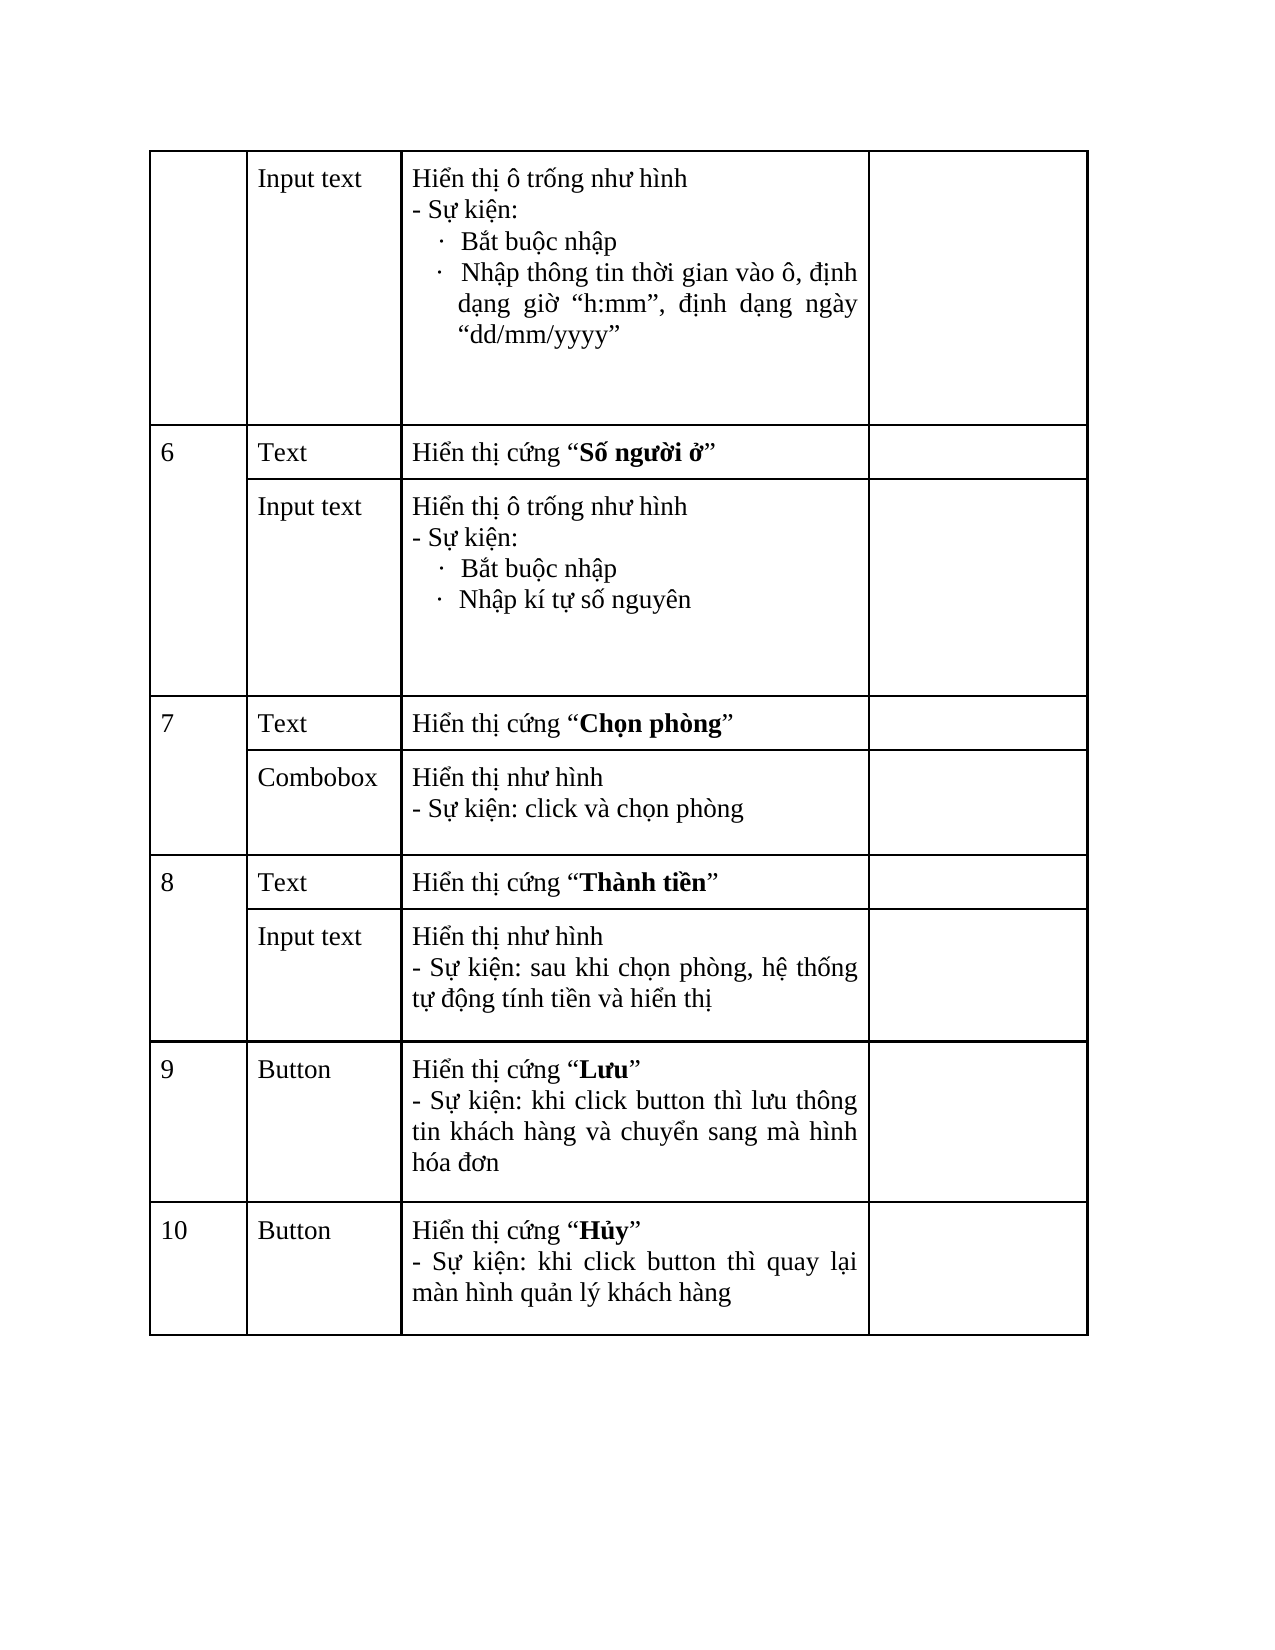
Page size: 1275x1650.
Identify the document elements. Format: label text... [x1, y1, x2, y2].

table_cell [870, 152, 1086, 423]
table_cell Hiển thị cứng “Lưu” - Sự kiện: khi click button thì lưu thông tin khách hàng và chuyển sang mà hình hóa đơn [403, 1043, 868, 1201]
table_cell Button [248, 1203, 400, 1334]
table_cell Input text [248, 480, 400, 695]
table_cell Text [248, 856, 400, 907]
table_cell [870, 426, 1086, 477]
table_cell Hiển thị cứng “Số người ở” [403, 426, 868, 477]
table_cell Combobox [248, 751, 400, 853]
table_cell 10 [151, 1203, 246, 1334]
table_cell 8 [151, 856, 246, 1040]
table_cell 9 [151, 1043, 246, 1201]
table_cell [870, 697, 1086, 749]
table_cell Hiển thị cứng “Thành tiền” [403, 856, 868, 907]
table_cell [870, 1203, 1086, 1334]
table_cell [870, 480, 1086, 695]
table_cell [870, 856, 1086, 907]
table_cell [870, 1043, 1086, 1201]
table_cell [403, 152, 868, 423]
table_cell [870, 910, 1086, 1040]
table_cell Hiển thị như hình - Sự kiện: click và chọn phòng [403, 751, 868, 853]
table_cell Hiển thị cứng “Hủy” - Sự kiện: khi click button thì quay lại màn hình quản lý khách hàng [403, 1203, 868, 1334]
table_cell Text [248, 697, 400, 749]
table_cell Hiển thị cứng “Chọn phòng” [403, 697, 868, 749]
table_cell Button [248, 1043, 400, 1201]
table_cell [870, 751, 1086, 853]
table_cell Input text [248, 152, 400, 423]
table_cell Text [248, 426, 400, 477]
table_cell 6 [151, 426, 246, 695]
table_cell Hiển thị như hình - Sự kiện: sau khi chọn phòng, hệ thống tự động tính tiền và hiển thị [403, 910, 868, 1040]
table_cell Hiển thị ô trống như hình - Sự kiện: · Bắt buộc nhập · Nhập kí tự số nguyên [403, 480, 868, 695]
table_cell 7 [151, 697, 246, 853]
table_cell Input text [248, 910, 400, 1040]
table_cell 5 [151, 152, 246, 423]
